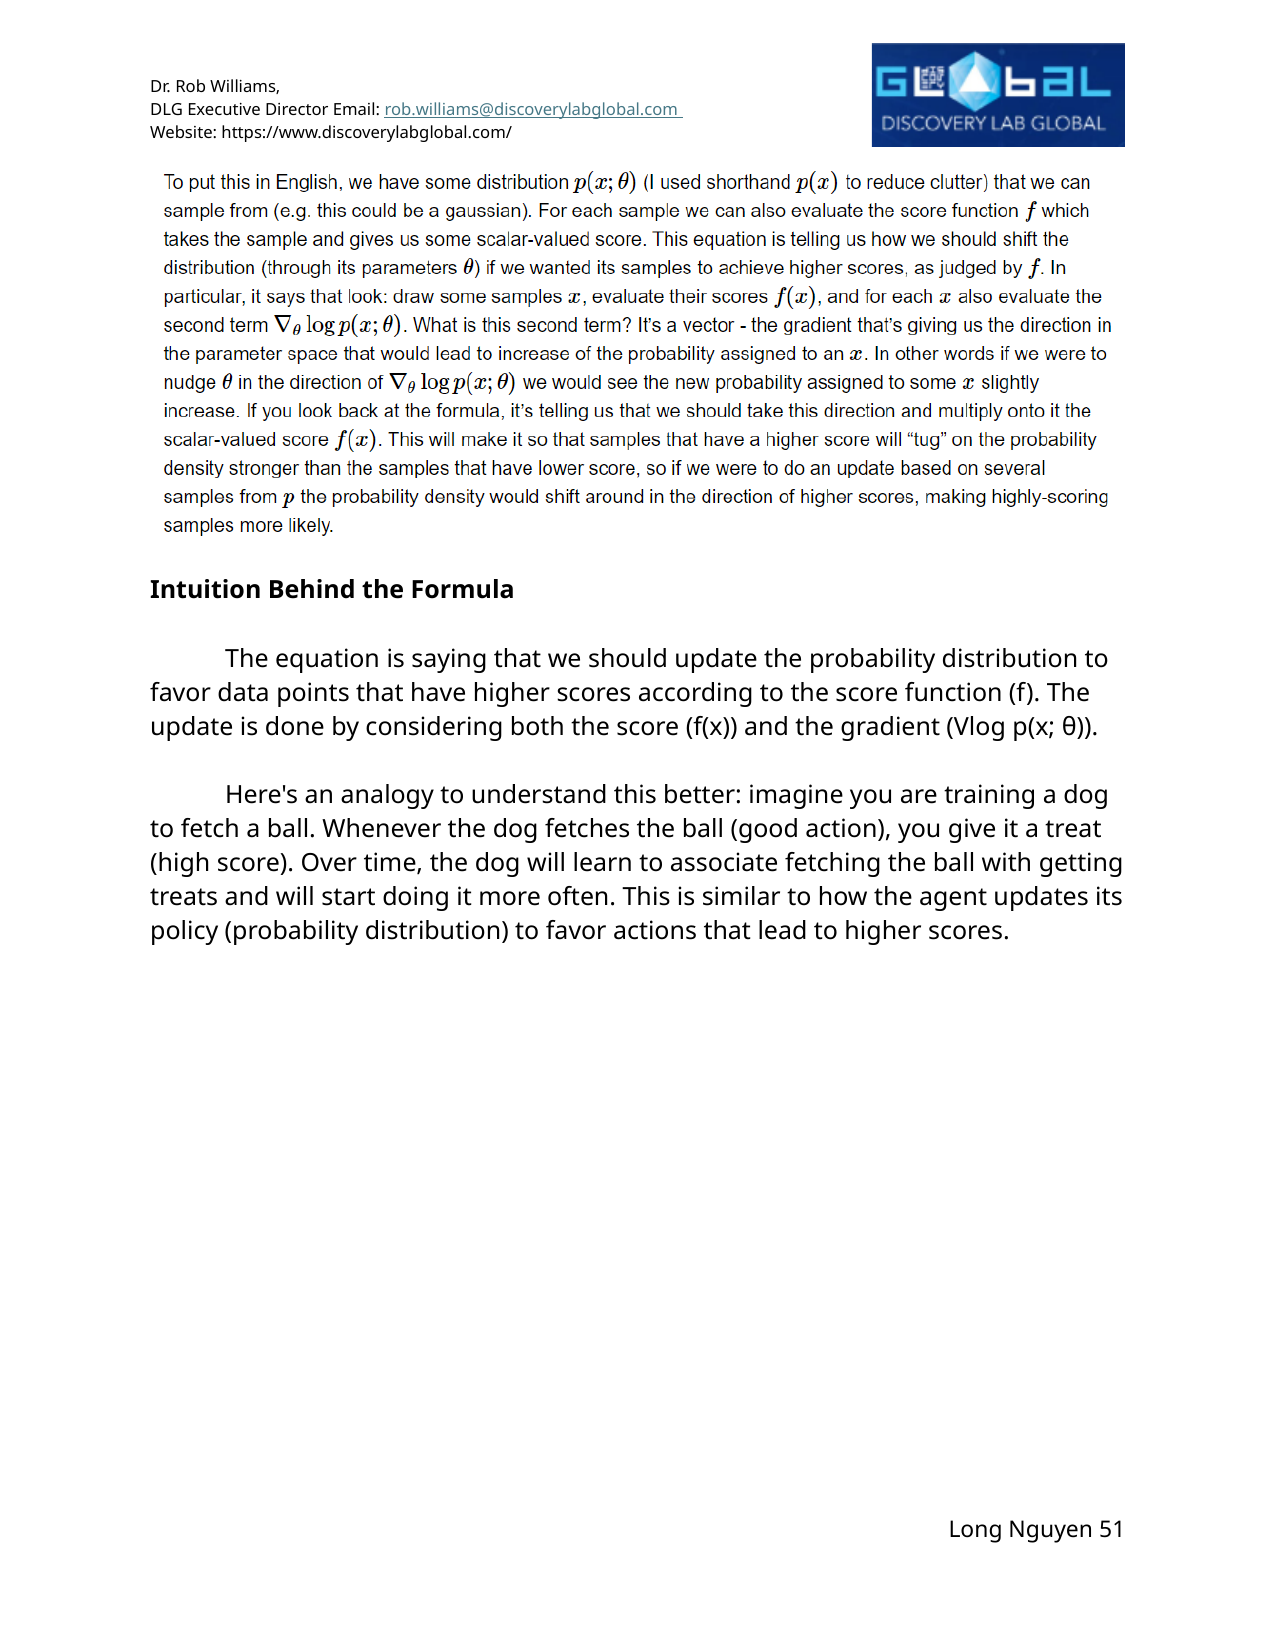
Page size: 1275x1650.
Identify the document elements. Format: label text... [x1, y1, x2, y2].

picture [150, 150, 1125, 539]
text Intuition Behind the Formula [150, 539, 1125, 606]
text Here's an analogy to understand this better: imagine you are training a dog to fetch a ball. Whenever the dog fetches the ball (good action), you give it a treat (high score). Over time, the dog will learn to associate fetching the ball with getting treats and will start doing it more often. This is similar to how the agent updates its policy (probability distribution) to favor actions that lead to higher scores. [150, 777, 1125, 947]
picture [871, 43, 1125, 147]
text The equation is saying that we should update the probability distribution to favor data points that have higher scores according to the score function (f). The update is done by considering both the score (f(x)) and the gradient (Vlog p(x; θ)). [150, 640, 1125, 742]
